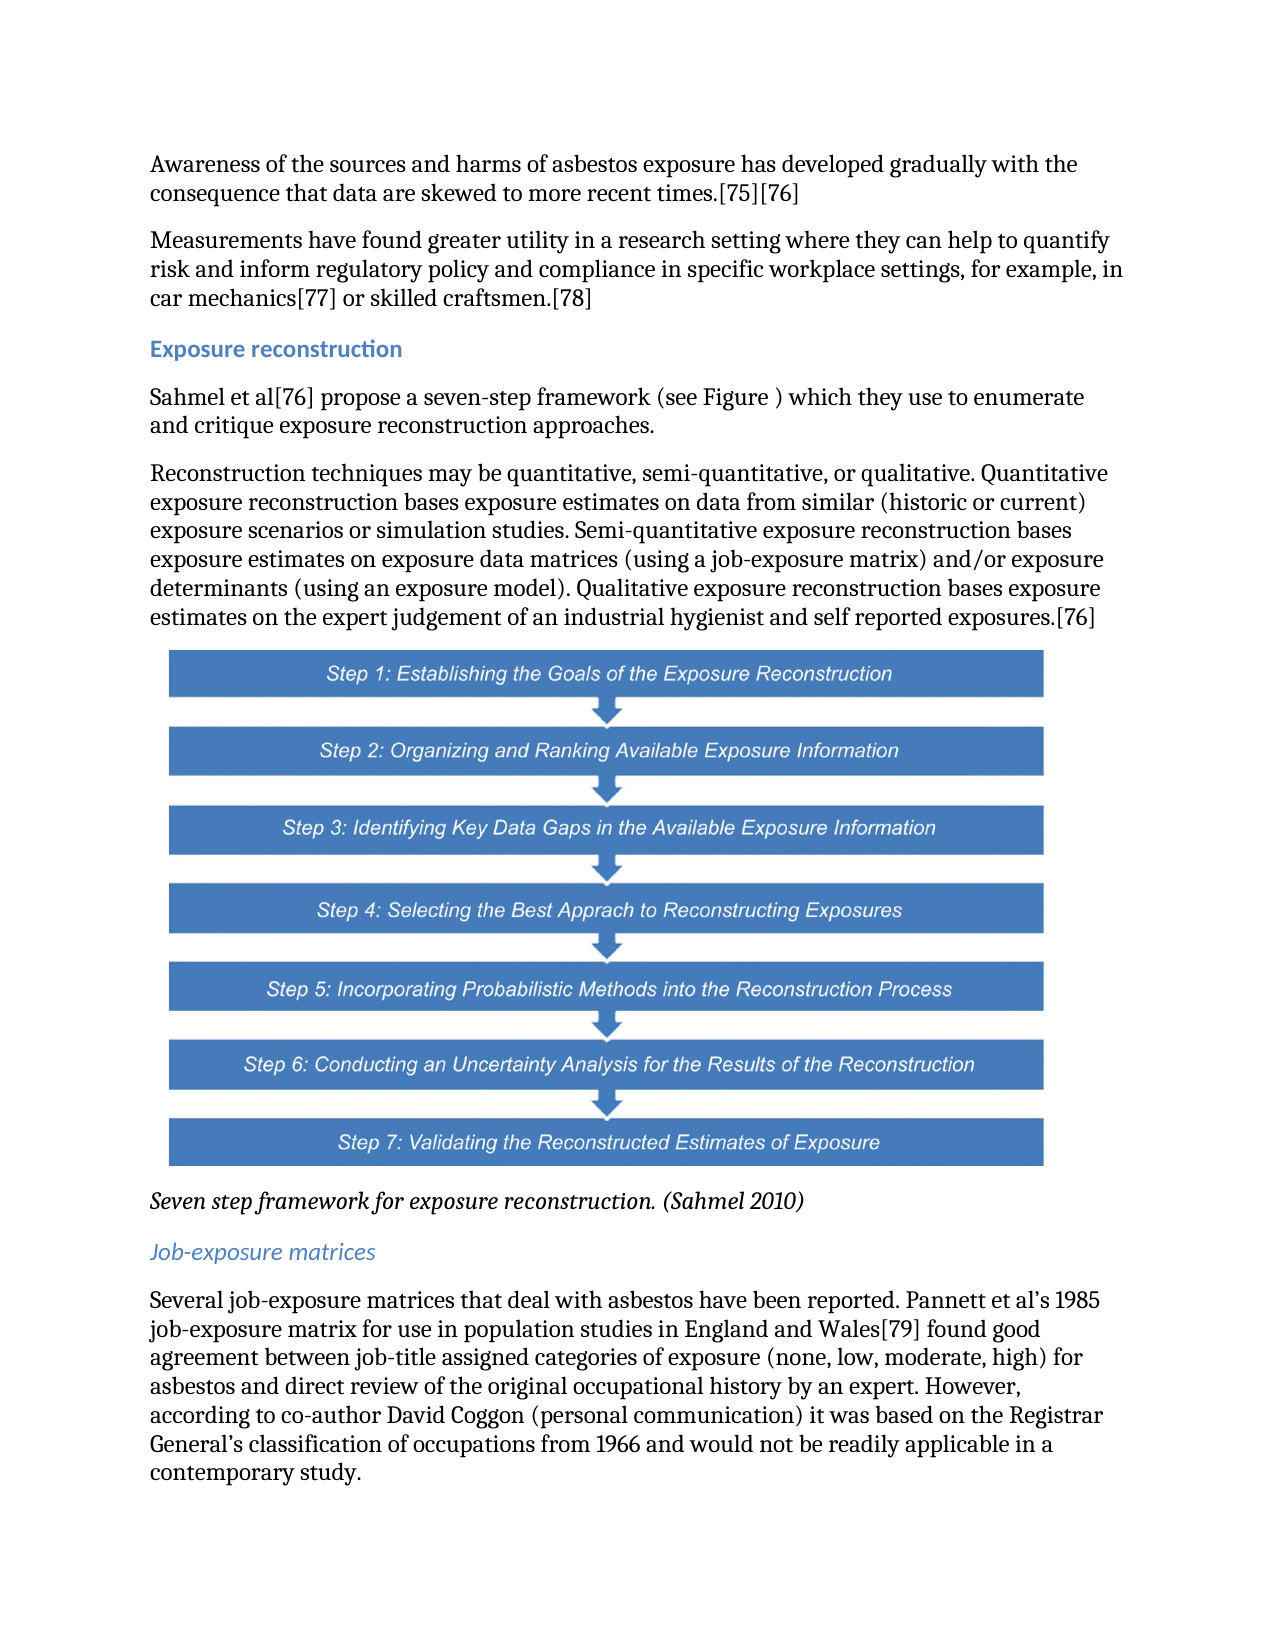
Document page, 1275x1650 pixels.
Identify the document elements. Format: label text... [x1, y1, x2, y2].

text Sahmel et al[76] propose a seven-step framework (see Figure ) which they use to enumerate and critique exposure reconstruction approaches. [150, 383, 1125, 440]
subtitle Exposure reconstruction [150, 333, 1125, 364]
subtitle Job-exposure matrices [150, 1236, 1125, 1267]
text Seven step framework for exposure reconstruction. (Sahmel 2010) [150, 1187, 1125, 1216]
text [150, 150, 1125, 207]
text Several job-exposure matrices that deal with asbestos have been reported. Pannett et al’s 1985 job-exposure matrix for use in population studies in England and Wales[79] found good agreement between job-title assigned categories of exposure (none, low, moderate, high) for asbestos and direct review of the original occupational history by an expert. However, according to co-author David Coggon (personal communication) it was based on the Registrar General’s classification of occupations from 1966 and would not be readily applicable in a contemporary study. [150, 1286, 1125, 1487]
text Measurements have found greater utility in a research setting where they can help to quantify risk and inform regulatory policy and compliance in specific workplace settings, for example, in car mechanics[77] or skilled craftsmen.[78] [150, 226, 1125, 312]
text Reconstruction techniques may be quantitative, semi-quantitative, or qualitative. Quantitative exposure reconstruction bases exposure estimates on data from similar (historic or current) exposure scenarios or simulation studies. Semi-quantitative exposure reconstruction bases exposure estimates on exposure data matrices (using a job-exposure matrix) and/or exposure determinants (using an exposure model). Qualitative exposure reconstruction bases exposure estimates on the expert judgement of an industrial hygienist and self reported exposures.[76] [150, 459, 1125, 631]
picture [168, 650, 1044, 1166]
